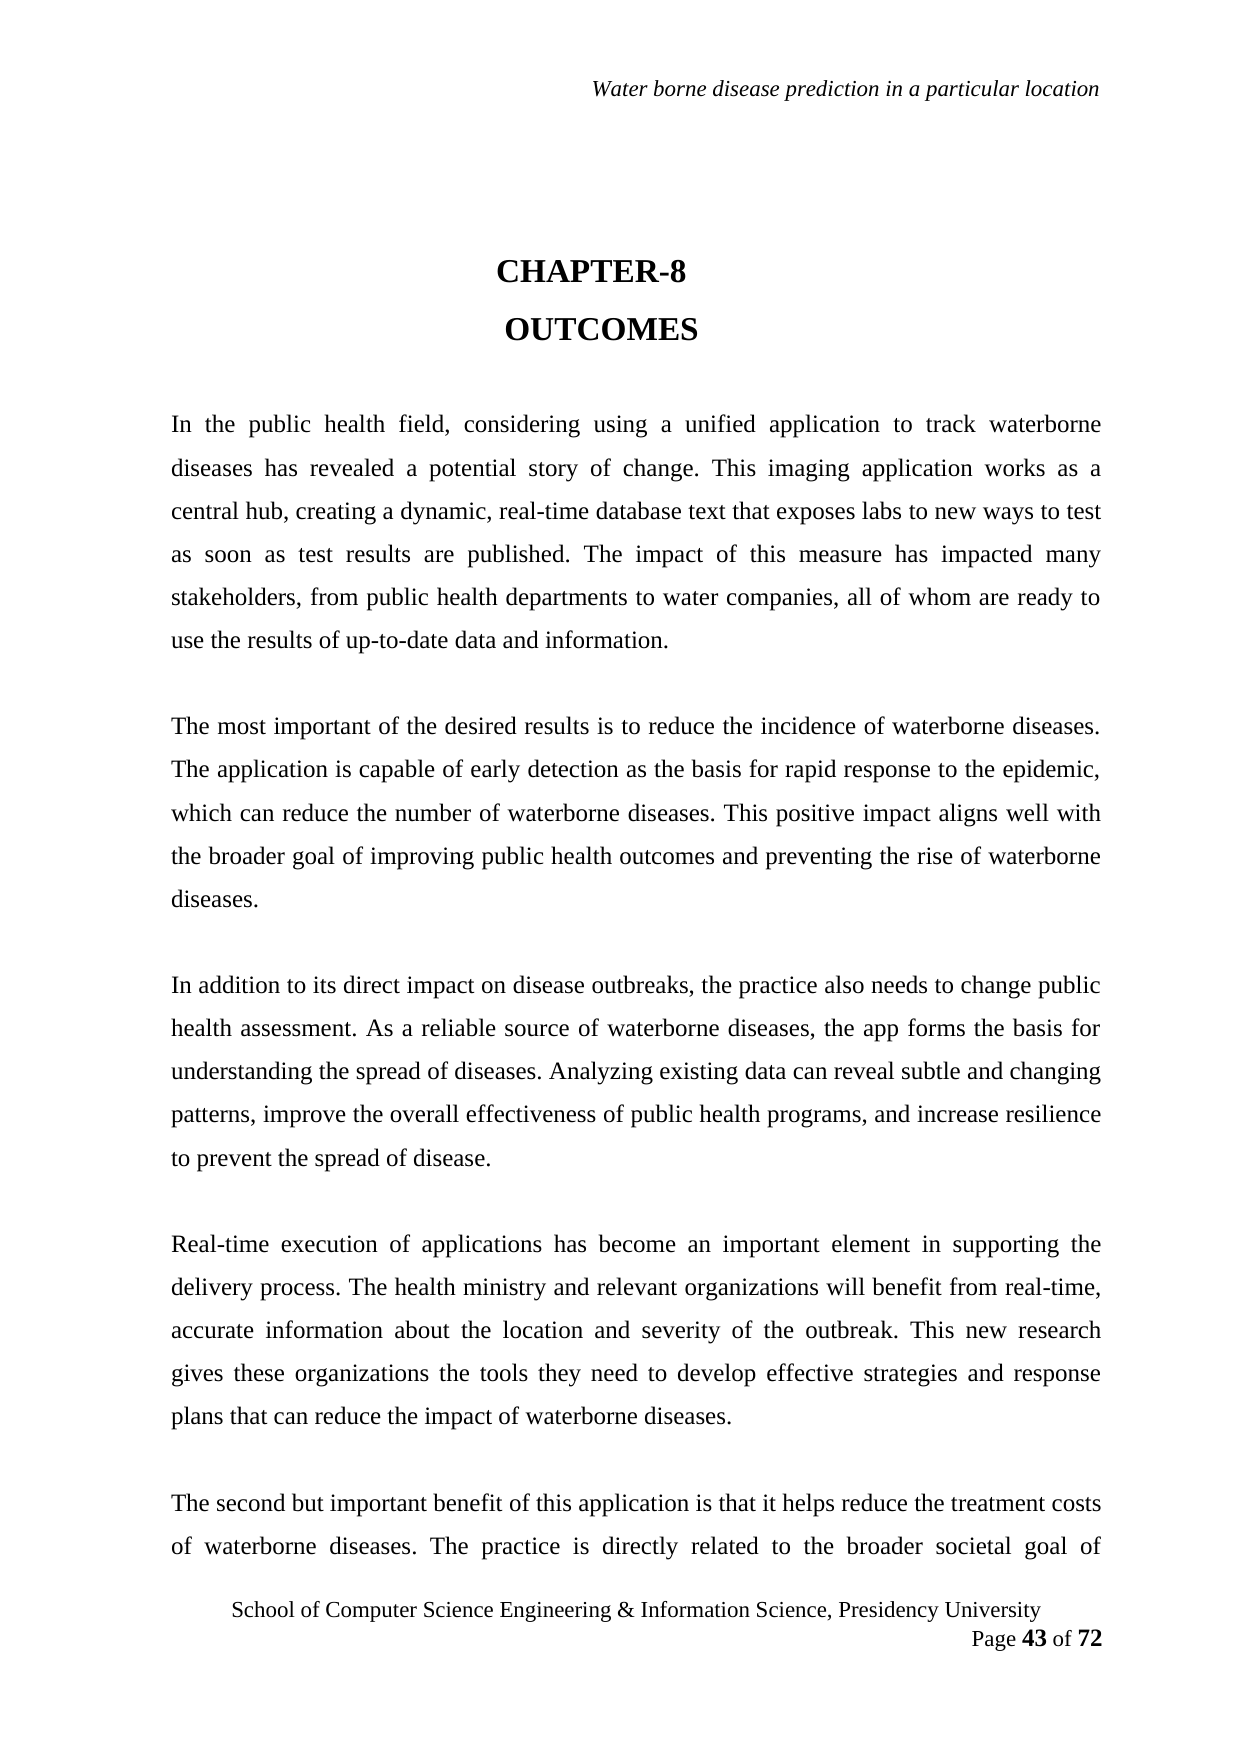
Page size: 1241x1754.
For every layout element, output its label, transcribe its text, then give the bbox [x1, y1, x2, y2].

text CHAPTER-8 [471, 251, 1102, 290]
text OUTCOMES [471, 309, 1102, 347]
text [171, 1488, 1102, 1559]
text In addition to its direct impact on disease outbreaks, the practice also needs to change public health assessment. As a reliable source of waterborne diseases, the app forms the basis for understanding the spread of diseases. Analyzing existing data can reveal subtle and changing patterns, improve the overall effectiveness of public health programs, and increase resilience to prevent the spread of disease. [171, 970, 1102, 1171]
text Real-time execution of applications has become an important element in supporting the delivery process. The health ministry and relevant organizations will benefit from real-time, accurate information about the location and severity of the outbreak. This new research gives these organizations the tools they need to develop effective strategies and response plans that can reduce the impact of waterborne diseases. [171, 1229, 1102, 1430]
text The most important of the desired results is to reduce the incidence of waterborne diseases. The application is capable of early detection as the basis for rapid response to the epidemic, which can reduce the number of waterborne diseases. This positive impact aligns well with the broader goal of improving public health outcomes and preventing the rise of waterborne diseases. [171, 711, 1102, 913]
text In the public health field, considering using a unified application to track waterborne diseases has revealed a potential story of change. This imaging application works as a central hub, creating a dynamic, real-time database text that exposes labs to new ways to test as soon as test results are published. The impact of this measure has impacted many stakeholders, from public health departments to water companies, all of whom are ready to use the results of up-to-date data and information. [171, 409, 1102, 654]
